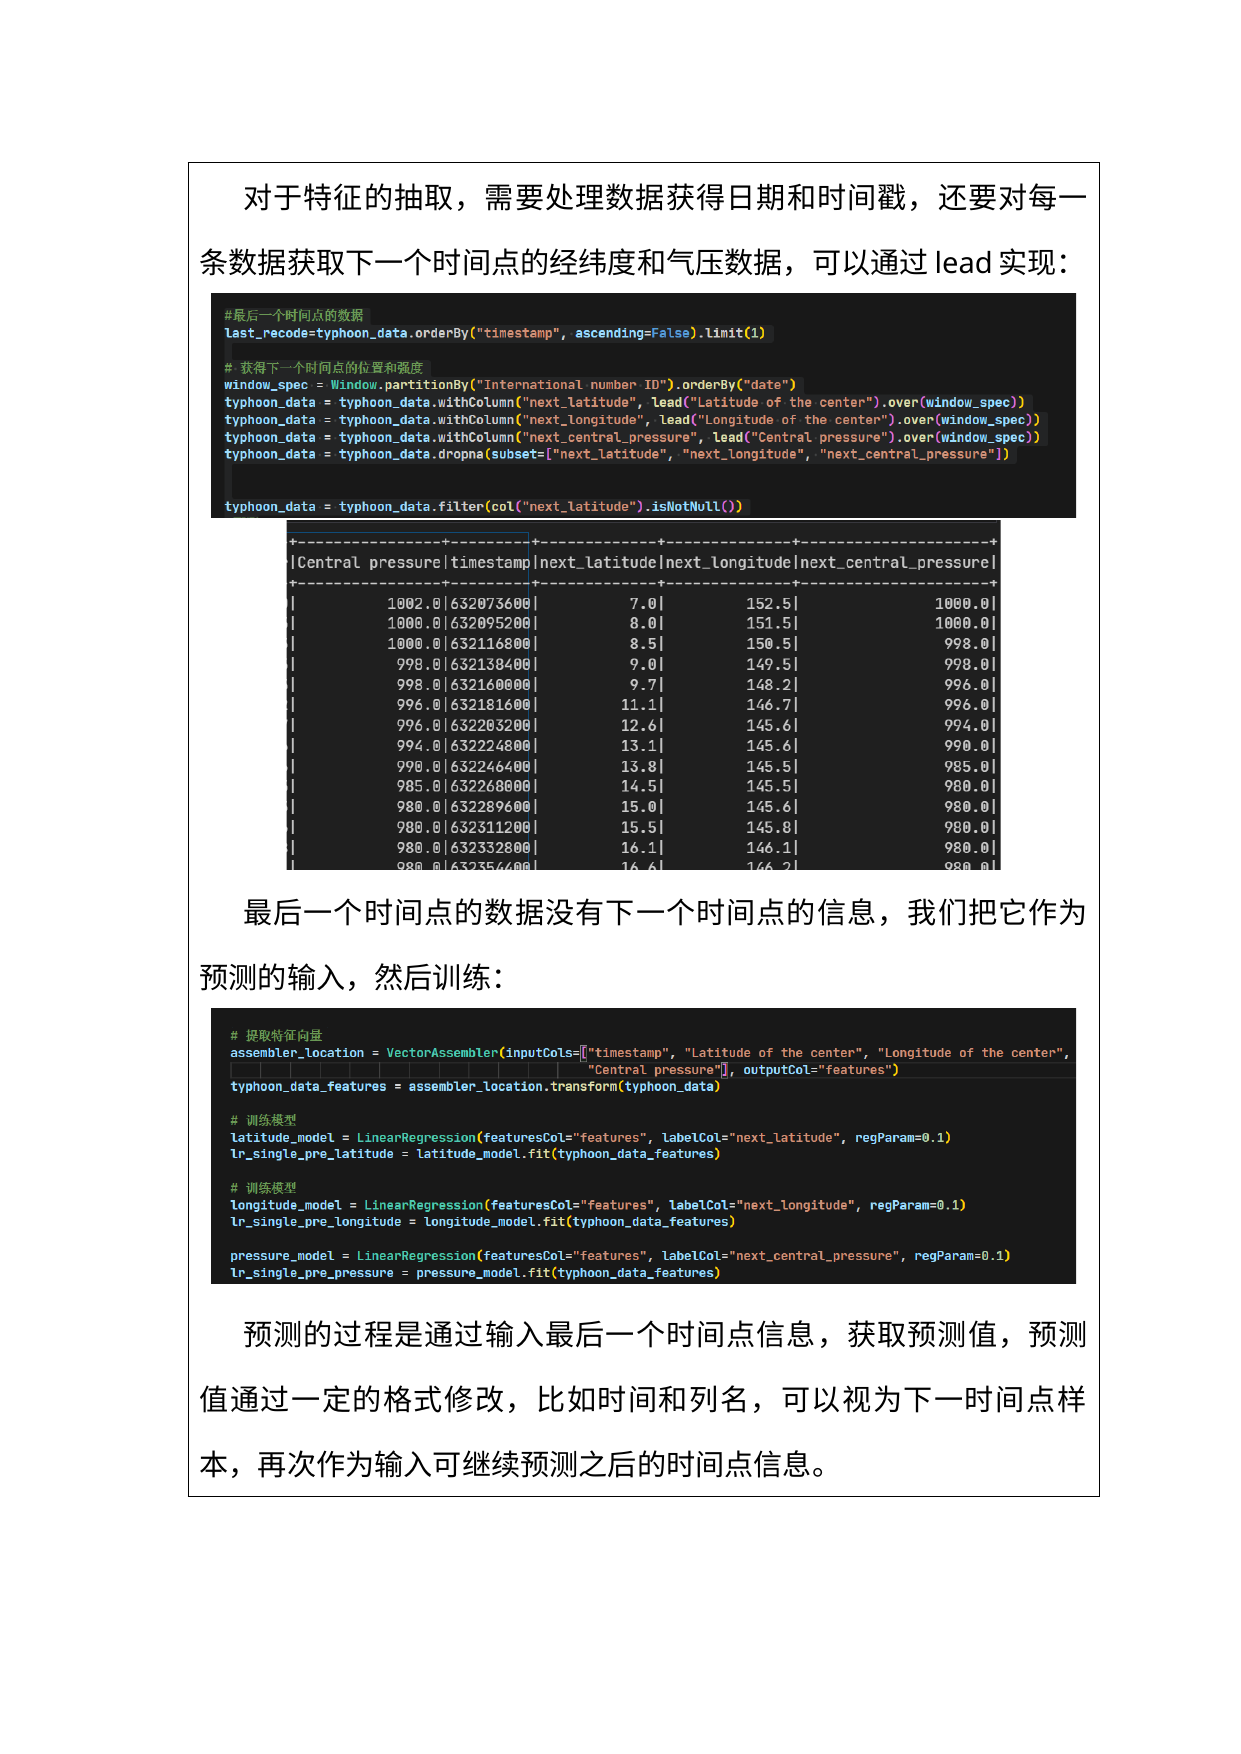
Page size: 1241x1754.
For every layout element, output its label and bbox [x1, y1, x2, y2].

picture [211, 293, 1077, 518]
picture [211, 1008, 1077, 1284]
picture [286, 520, 1001, 870]
table_cell [189, 163, 1099, 1496]
